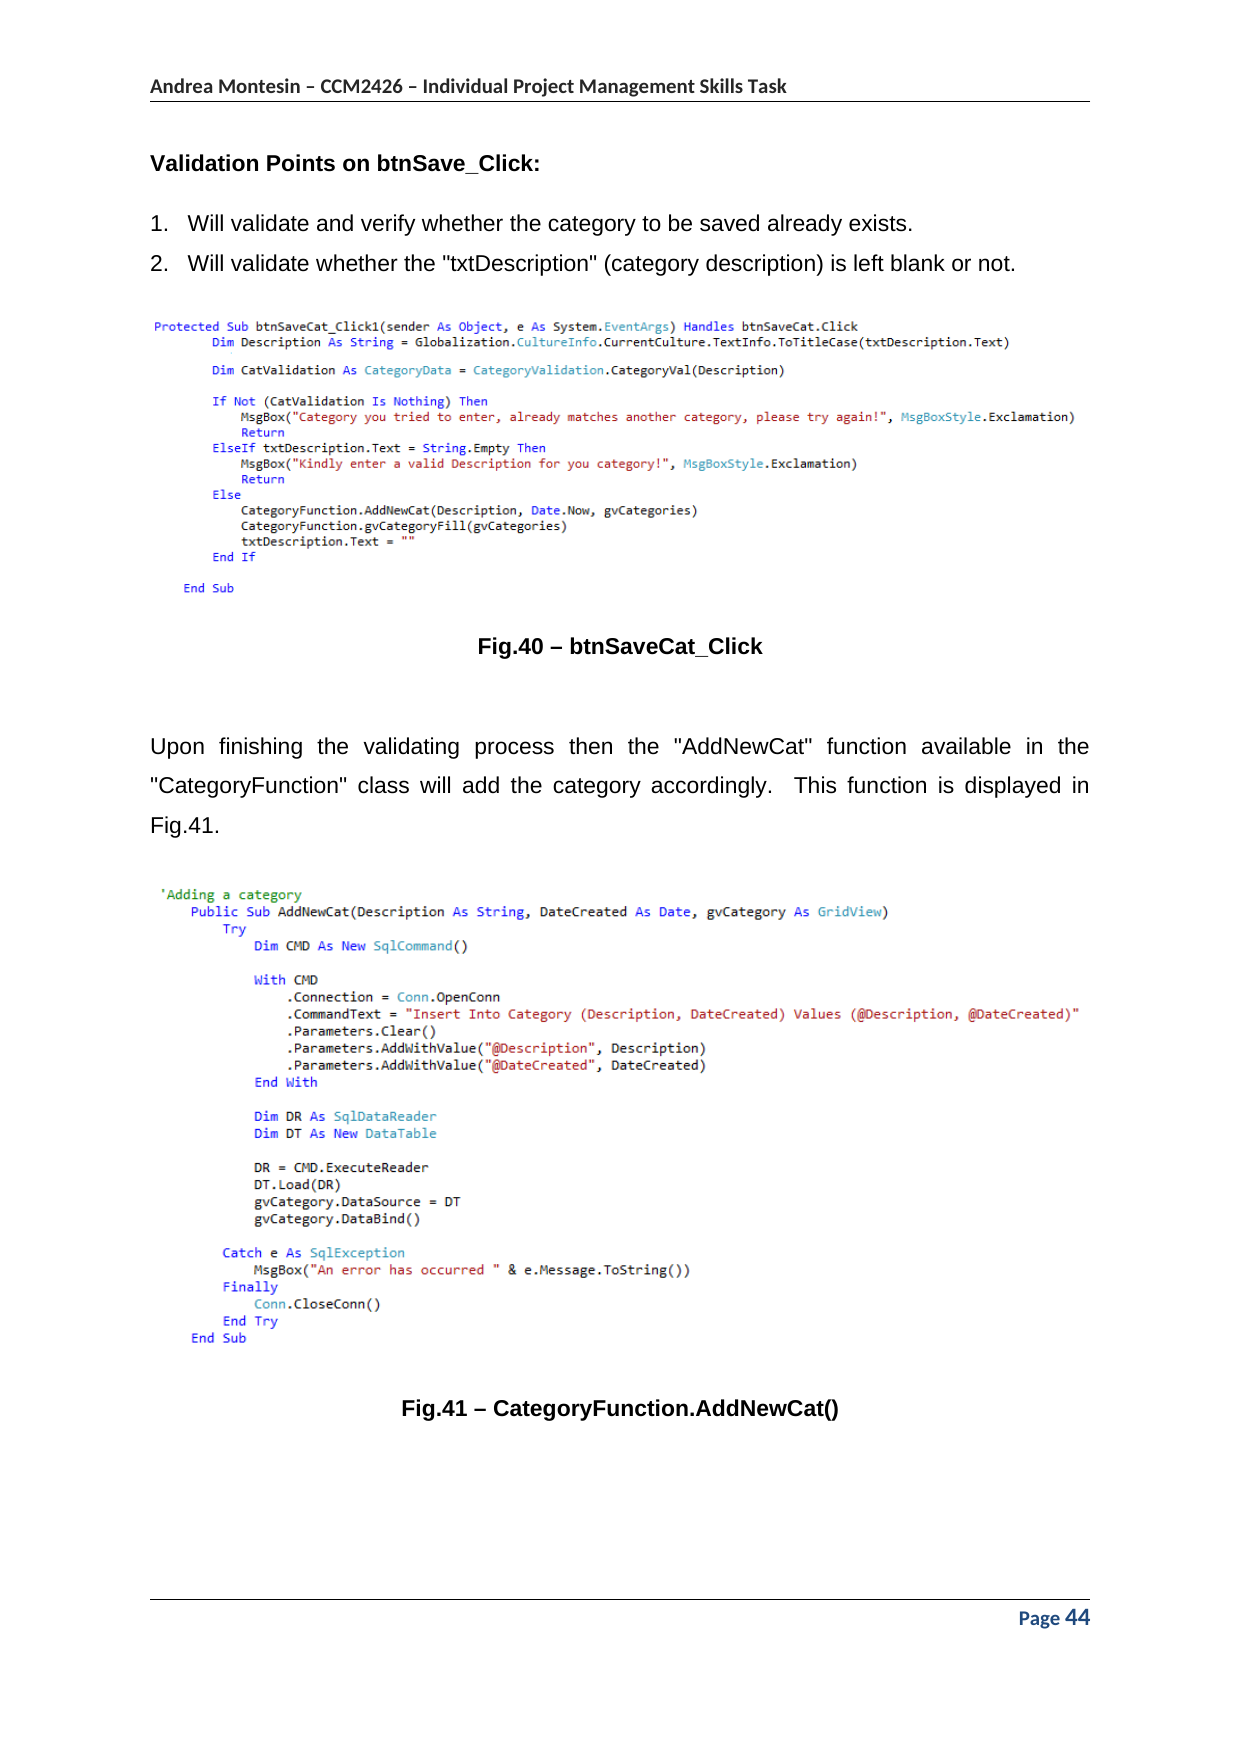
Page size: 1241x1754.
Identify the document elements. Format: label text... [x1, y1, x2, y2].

picture [150, 872, 1089, 1362]
list Will validate and verify whether the category to be saved already exists. [150, 210, 1090, 237]
picture [150, 310, 1089, 600]
text Upon finishing the validating process then the "AddNewCat" function available in the "CategoryFunction" class will add the category accordingly. This function is displayed in Fig.41. [150, 733, 1090, 838]
subtitle Fig.40 – btnSaveCat_Click [150, 633, 1090, 659]
text Validation Points on btnSave_Click: [150, 150, 1090, 176]
list Will validate whether the "txtDescription" (category description) is left blank or not. [150, 250, 1090, 276]
subtitle Fig.41 – CategoryFunction.AddNewCat() [150, 1395, 1090, 1422]
